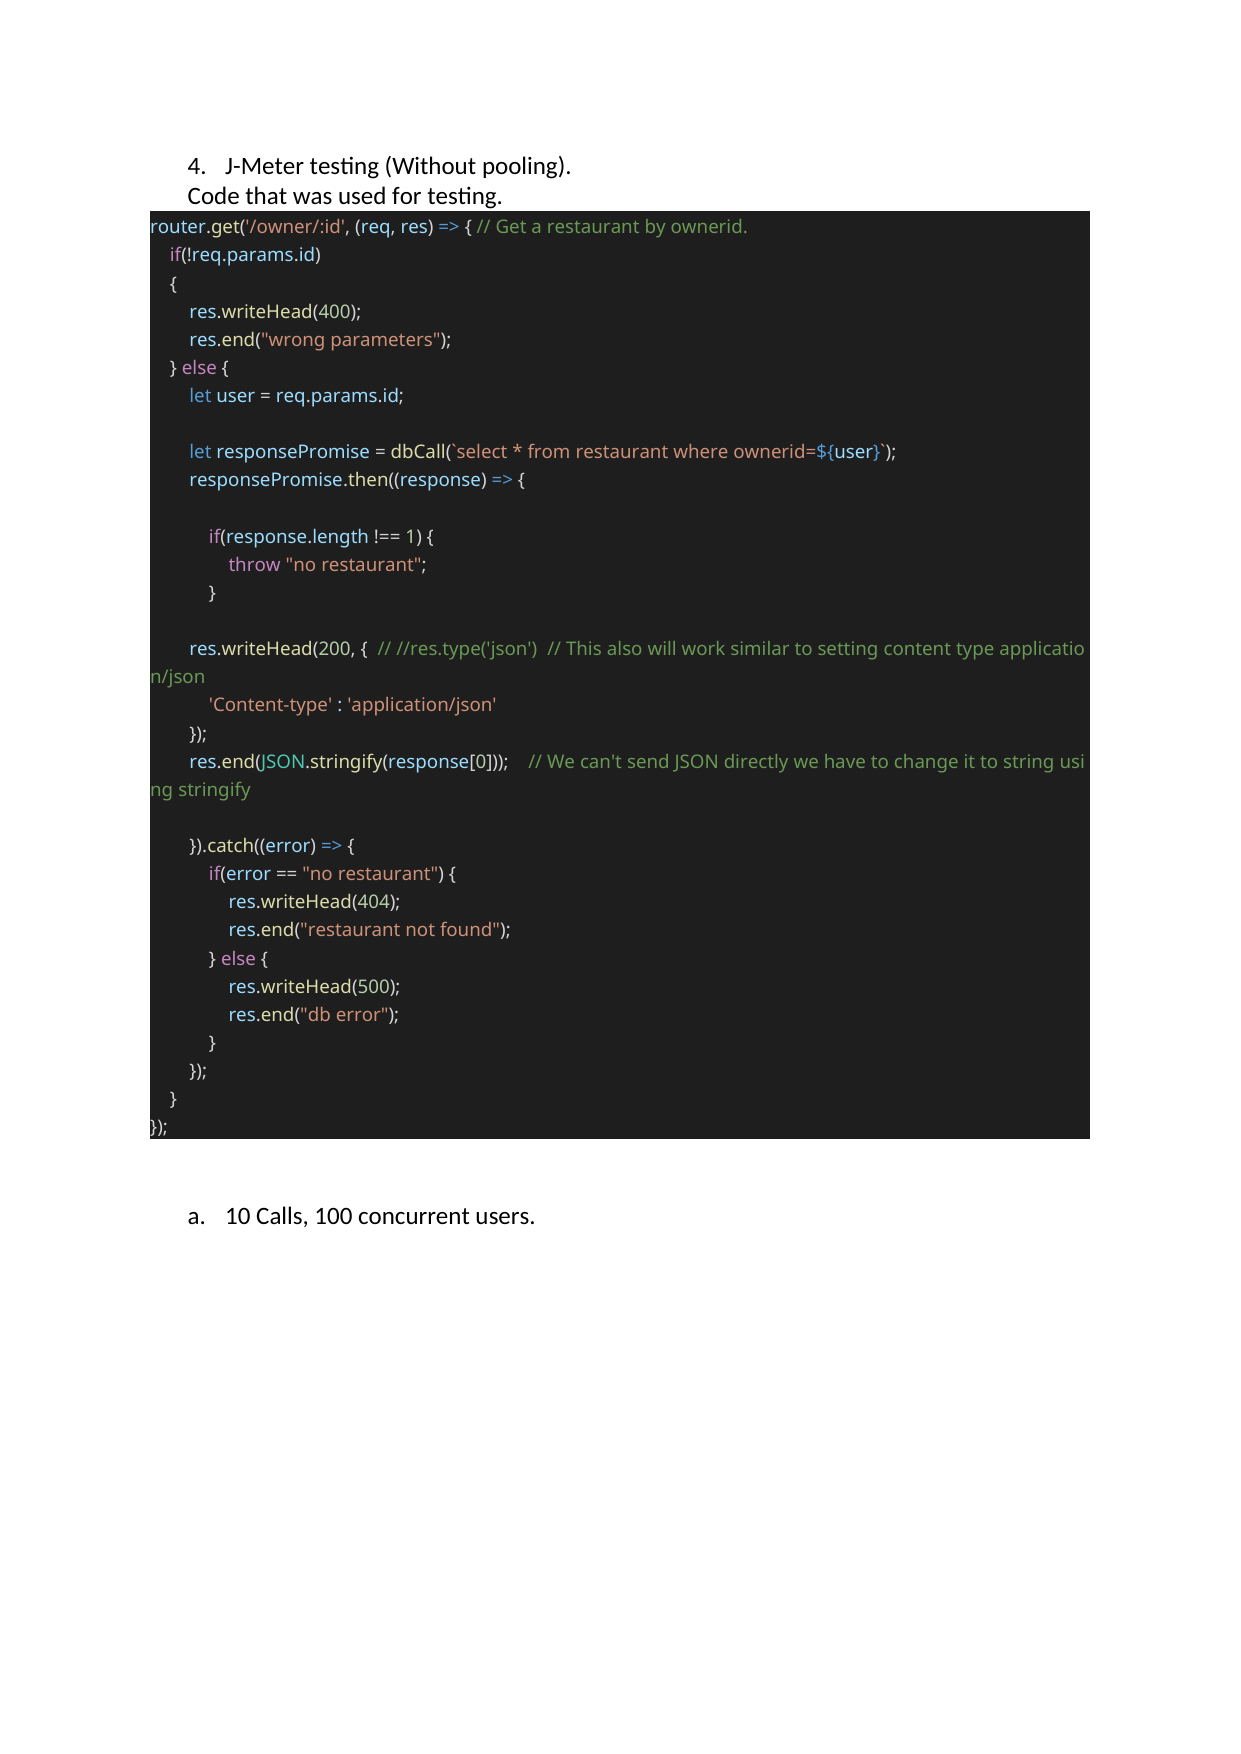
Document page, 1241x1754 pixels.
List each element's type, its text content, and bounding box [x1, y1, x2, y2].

text res.end("wrong parameters"); [150, 323, 1090, 352]
text Code that was used for testing. [187, 181, 1090, 211]
text throw "no restaurant"; [150, 548, 1090, 577]
text let responsePromise = dbCall(`select * from restaurant where ownerid=${user}`); [150, 436, 1090, 464]
text } else { [150, 352, 1090, 380]
text res.end(JSON.stringify(response[0])); // We can't send JSON directly we have to change it to string using stringify [150, 745, 1090, 802]
text let user = req.params.id; [150, 380, 1090, 408]
text } else { [150, 942, 1090, 970]
text if(response.length !== 1) { [150, 520, 1090, 548]
text }); [150, 1055, 1090, 1083]
text } [150, 577, 1090, 605]
text router.get('/owner/:id', (req, res) => { // Get a restaurant by ownerid. [150, 211, 1090, 239]
text 'Content-type' : 'application/json' [150, 689, 1090, 717]
list 10 Calls, 100 concurrent users. [187, 1200, 1090, 1231]
text { [150, 267, 1090, 295]
text res.end("db error"); [150, 998, 1090, 1027]
list J-Meter testing (Without pooling). [187, 150, 1090, 181]
text if(error == "no restaurant") { [150, 858, 1090, 886]
text }).catch((error) => { [150, 830, 1090, 858]
text } [150, 1027, 1090, 1055]
text res.writeHead(500); [150, 970, 1090, 998]
text res.writeHead(404); [150, 886, 1090, 914]
text res.writeHead(400); [150, 295, 1090, 323]
text } [150, 1083, 1090, 1111]
text res.end("restaurant not found"); [150, 914, 1090, 942]
text }); [150, 1111, 1090, 1139]
text }); [150, 717, 1090, 745]
text responsePromise.then((response) => { [150, 464, 1090, 492]
text res.writeHead(200, { // //res.type('json') // This also will work similar to setting content type application/json [150, 633, 1090, 689]
text if(!req.params.id) [150, 239, 1090, 267]
